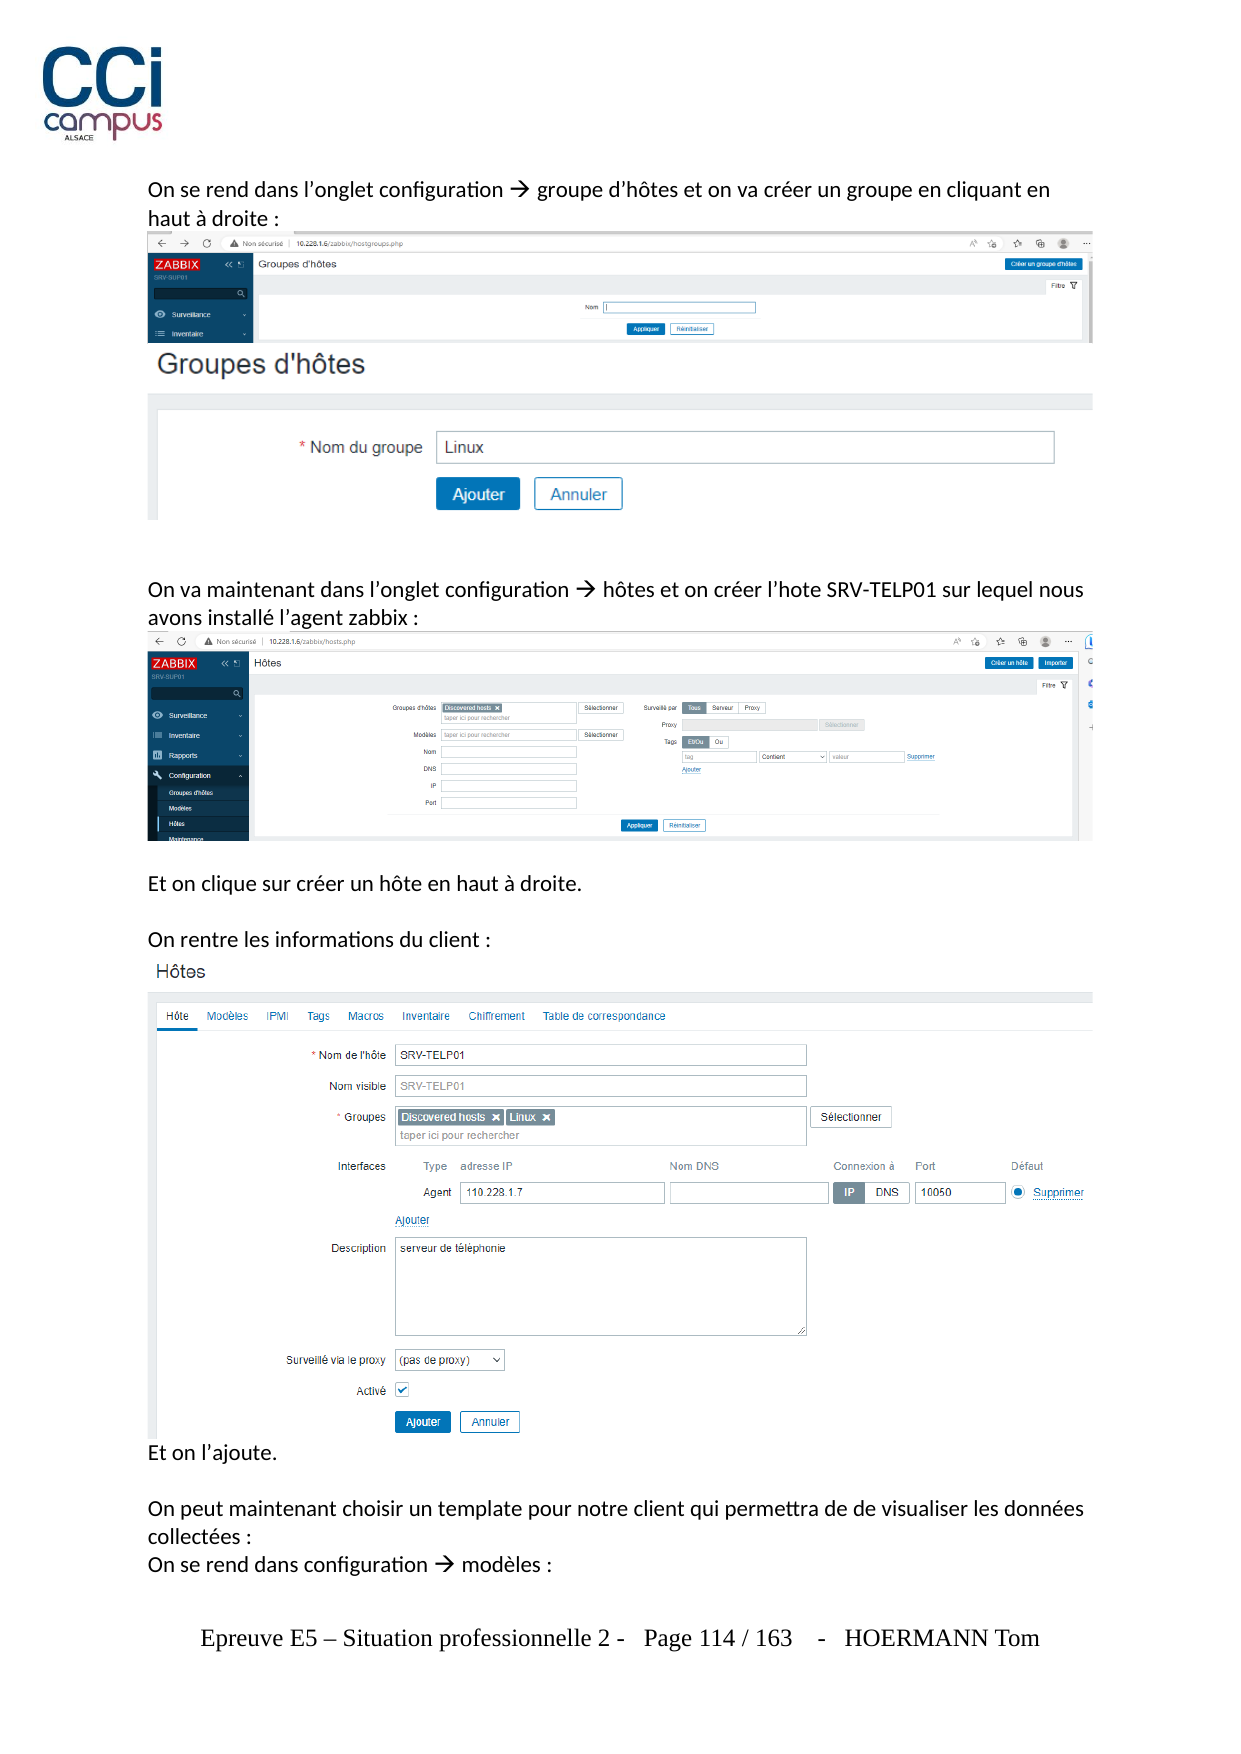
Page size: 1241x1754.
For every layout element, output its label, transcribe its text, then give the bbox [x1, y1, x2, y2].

text Et on clique sur créer un hôte en haut à droite. [148, 869, 1093, 897]
text On peut maintenant choisir un template pour notre client qui permettra de de visualiser les données collectées : [148, 1494, 1093, 1550]
text On se rend dans configuration modèles : [148, 1550, 1093, 1578]
picture [147, 231, 1093, 520]
text On rentre les informations du client : [148, 925, 1093, 953]
picture [35, 26, 182, 148]
text On se rend dans l’onglet configuration groupe d’hôtes et on va créer un groupe en cliquant en haut à droite : [148, 176, 1093, 231]
text Et on l’ajoute. [148, 1439, 1093, 1466]
picture [147, 953, 1093, 1439]
text On va maintenant dans l’onglet configuration hôtes et on créer l’hote SRV-TELP01 sur lequel nous avons installé l’agent zabbix : [148, 575, 1093, 631]
picture [147, 631, 1093, 841]
